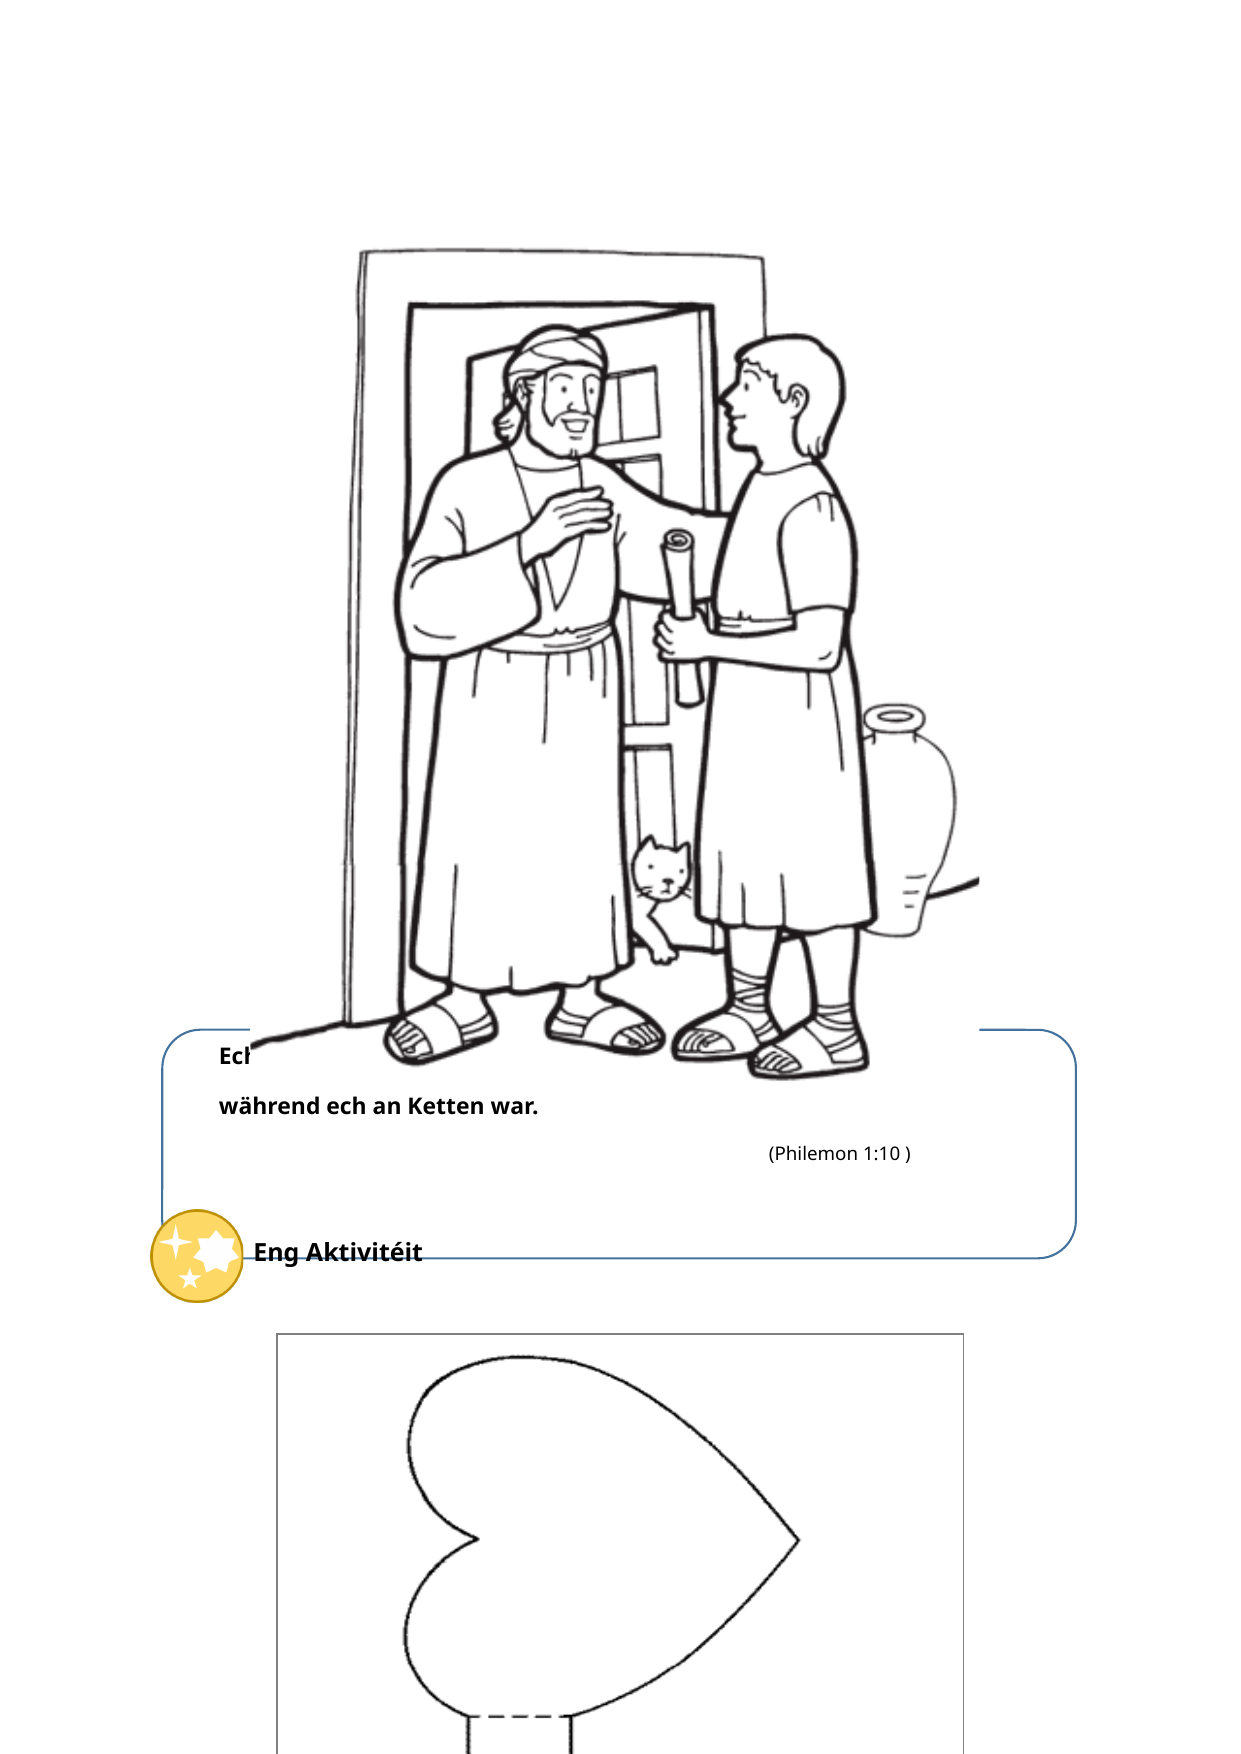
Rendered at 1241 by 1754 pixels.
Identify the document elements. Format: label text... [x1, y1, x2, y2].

text Eng Aktivitéit [244, 1235, 1090, 1269]
picture [278, 1335, 963, 1754]
text (Philemon 1:10 ) [150, 1141, 1090, 1166]
picture [250, 240, 980, 1096]
text während ech an Ketten war. [150, 1090, 1090, 1121]
picture [150, 1209, 244, 1303]
